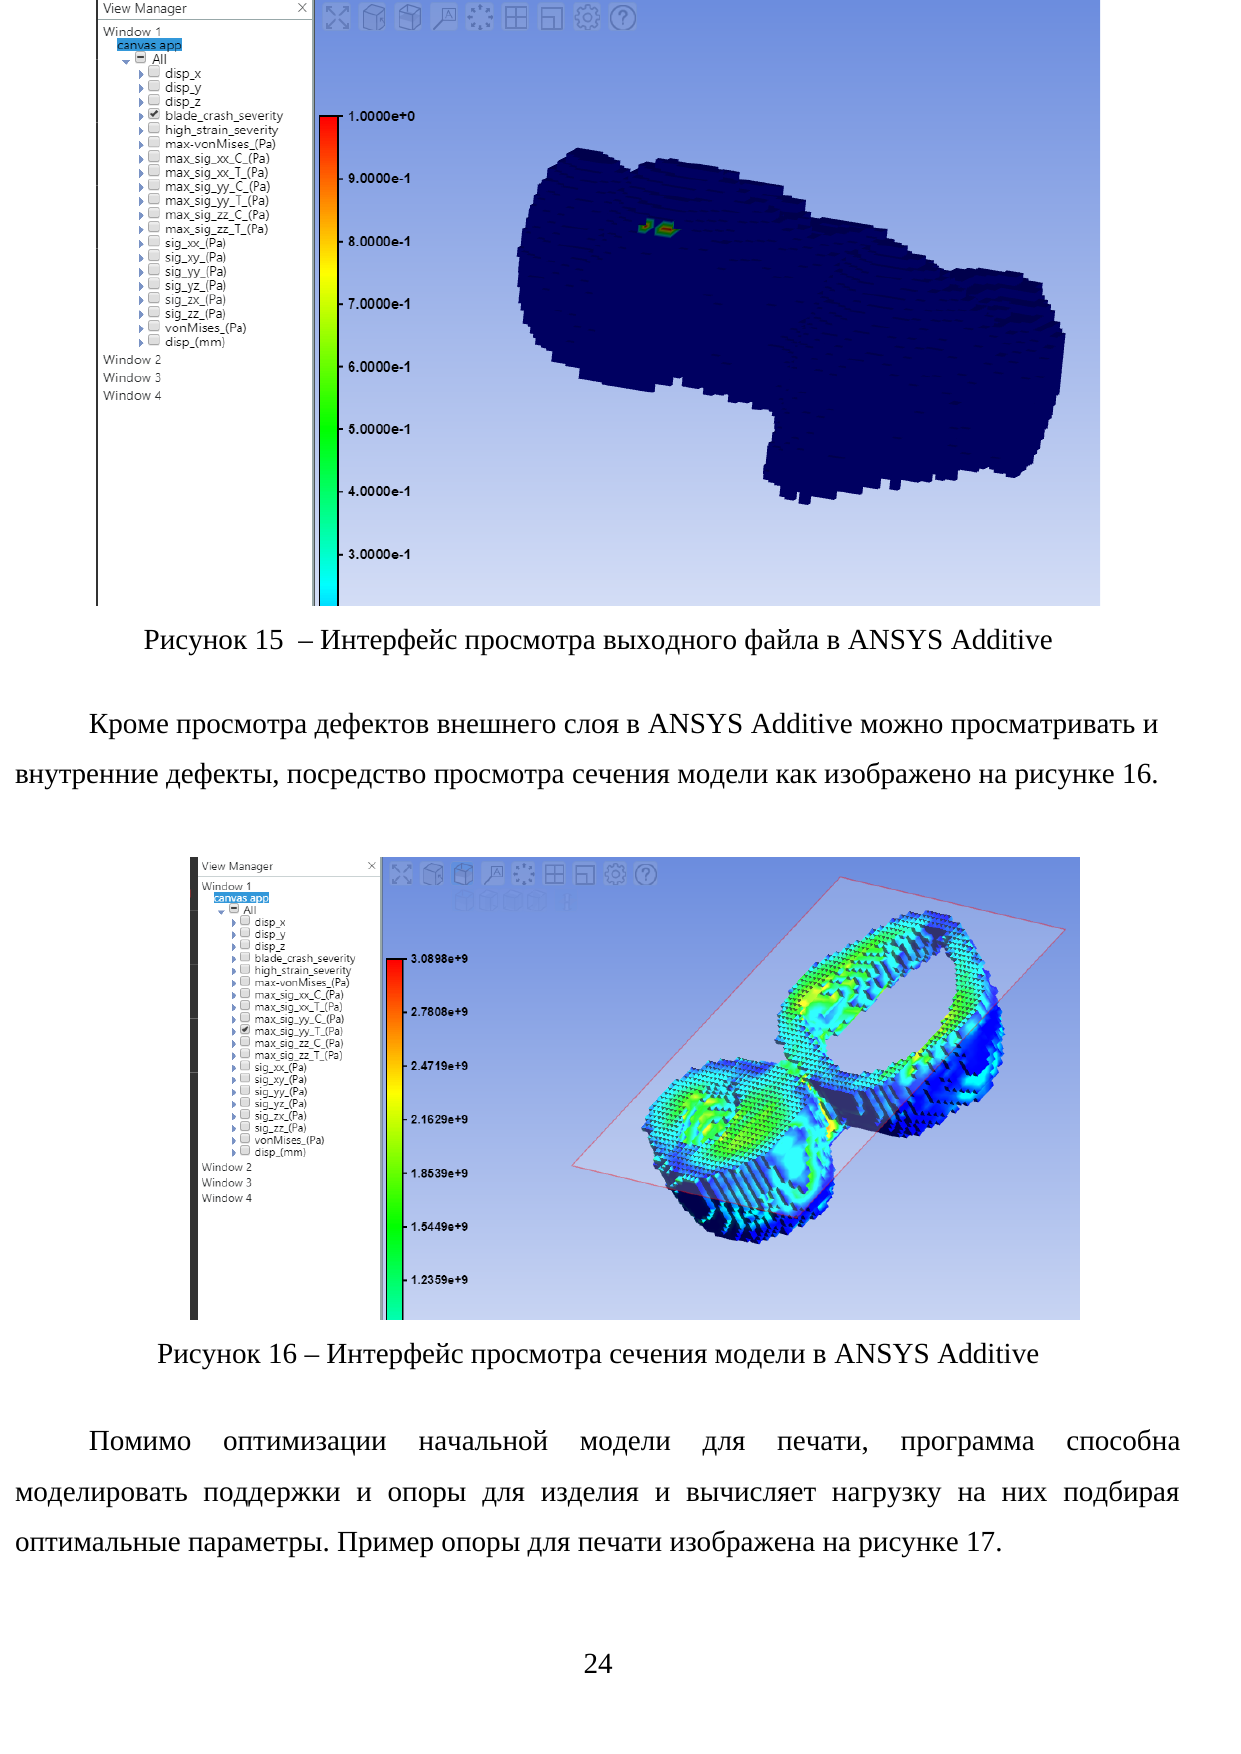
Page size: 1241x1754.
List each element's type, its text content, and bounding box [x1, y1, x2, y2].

picture [96, 0, 1100, 606]
text Рисунок 16 – Интерфейс просмотра сечения модели в ANSYS Additive [15, 1336, 1181, 1369]
picture [190, 857, 1080, 1320]
text Кроме просмотра дефектов внешнего слоя в ANSYS Additive можно просматривать и внутренние дефекты, посредство просмотра сечения модели как изображено на рисунке 16. [15, 706, 1181, 790]
text Помимо оптимизации начальной модели для печати, программа способна моделировать поддержки и опоры для изделия и вычисляет нагрузку на них подбирая оптимальные параметры. Пример опоры для печати изображена на рисунке 17. [15, 1423, 1181, 1557]
text Рисунок 15 – Интерфейс просмотра выходного файла в ANSYS Additive [15, 622, 1181, 656]
